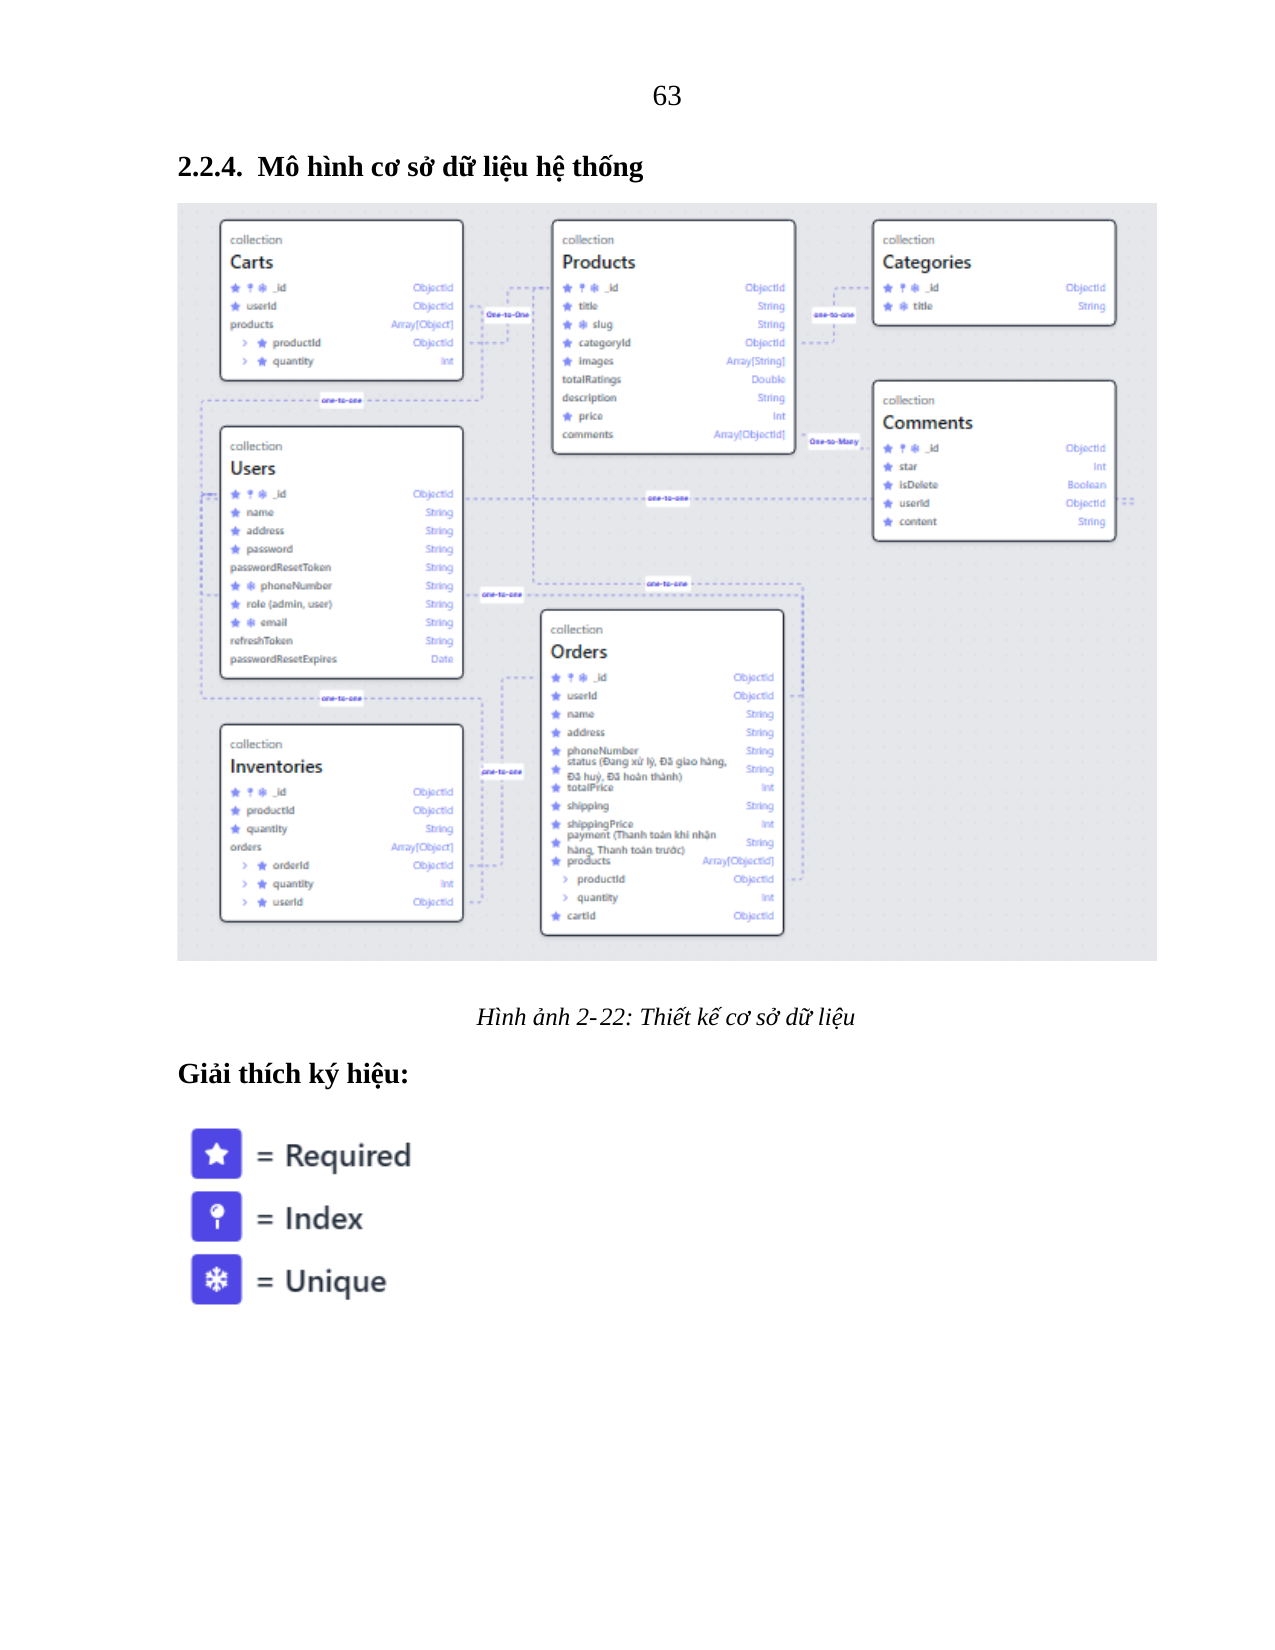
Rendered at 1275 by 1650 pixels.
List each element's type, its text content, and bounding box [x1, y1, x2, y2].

subtitle Mô hình cơ sở dữ liệu hệ thống [177, 149, 1157, 183]
text Giải thích ký hiệu: [177, 1056, 1157, 1090]
picture [177, 203, 1157, 961]
picture [177, 1110, 584, 1322]
